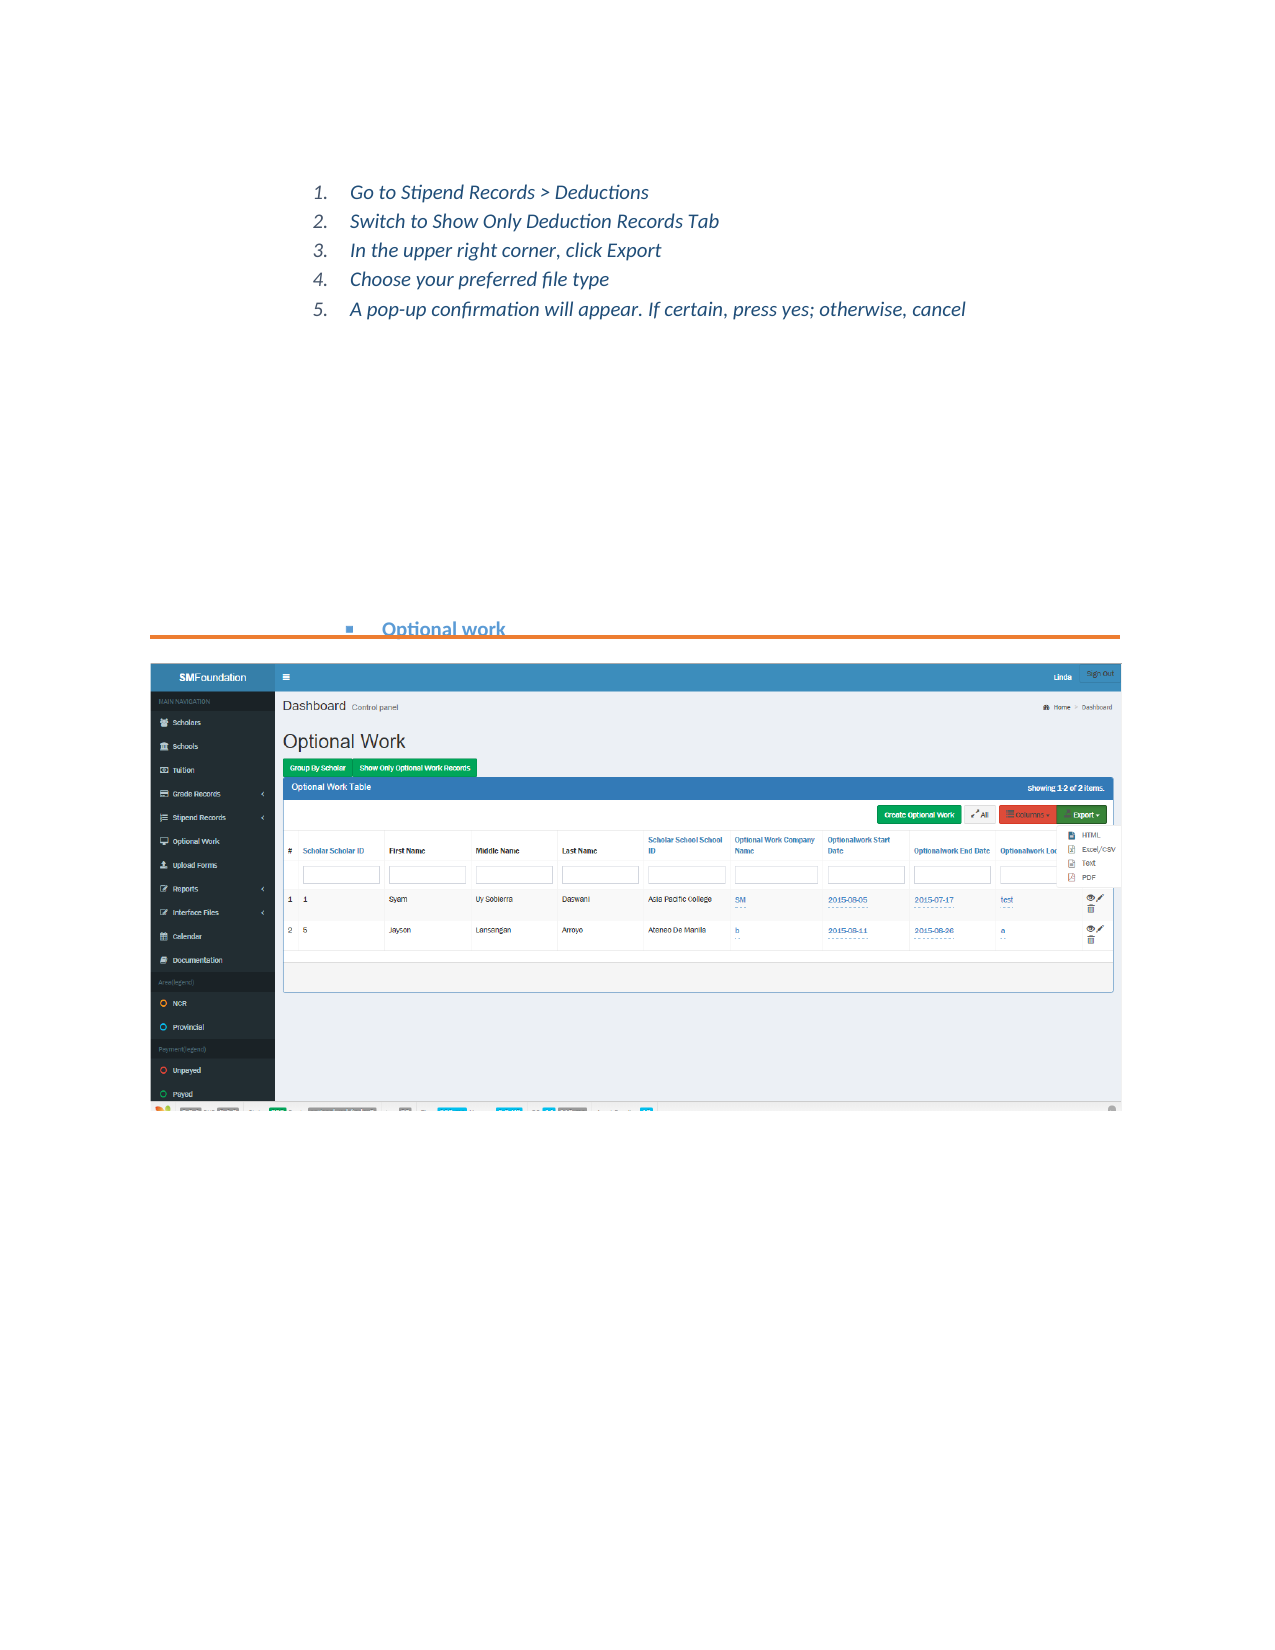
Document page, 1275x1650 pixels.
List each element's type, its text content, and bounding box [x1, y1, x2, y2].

picture [150, 663, 1122, 1111]
list Optional work [344, 617, 1125, 642]
list Choose your preferred file type [312, 267, 1125, 292]
list Go to Stipend Records > Deductions [312, 179, 1125, 204]
list A pop-up confirmation will appear. If certain, press yes; otherwise, cancel [312, 296, 1125, 321]
list In the upper right corner, click Export [312, 237, 1125, 263]
list Switch to Show Only Deduction Records Tab [312, 208, 1125, 234]
